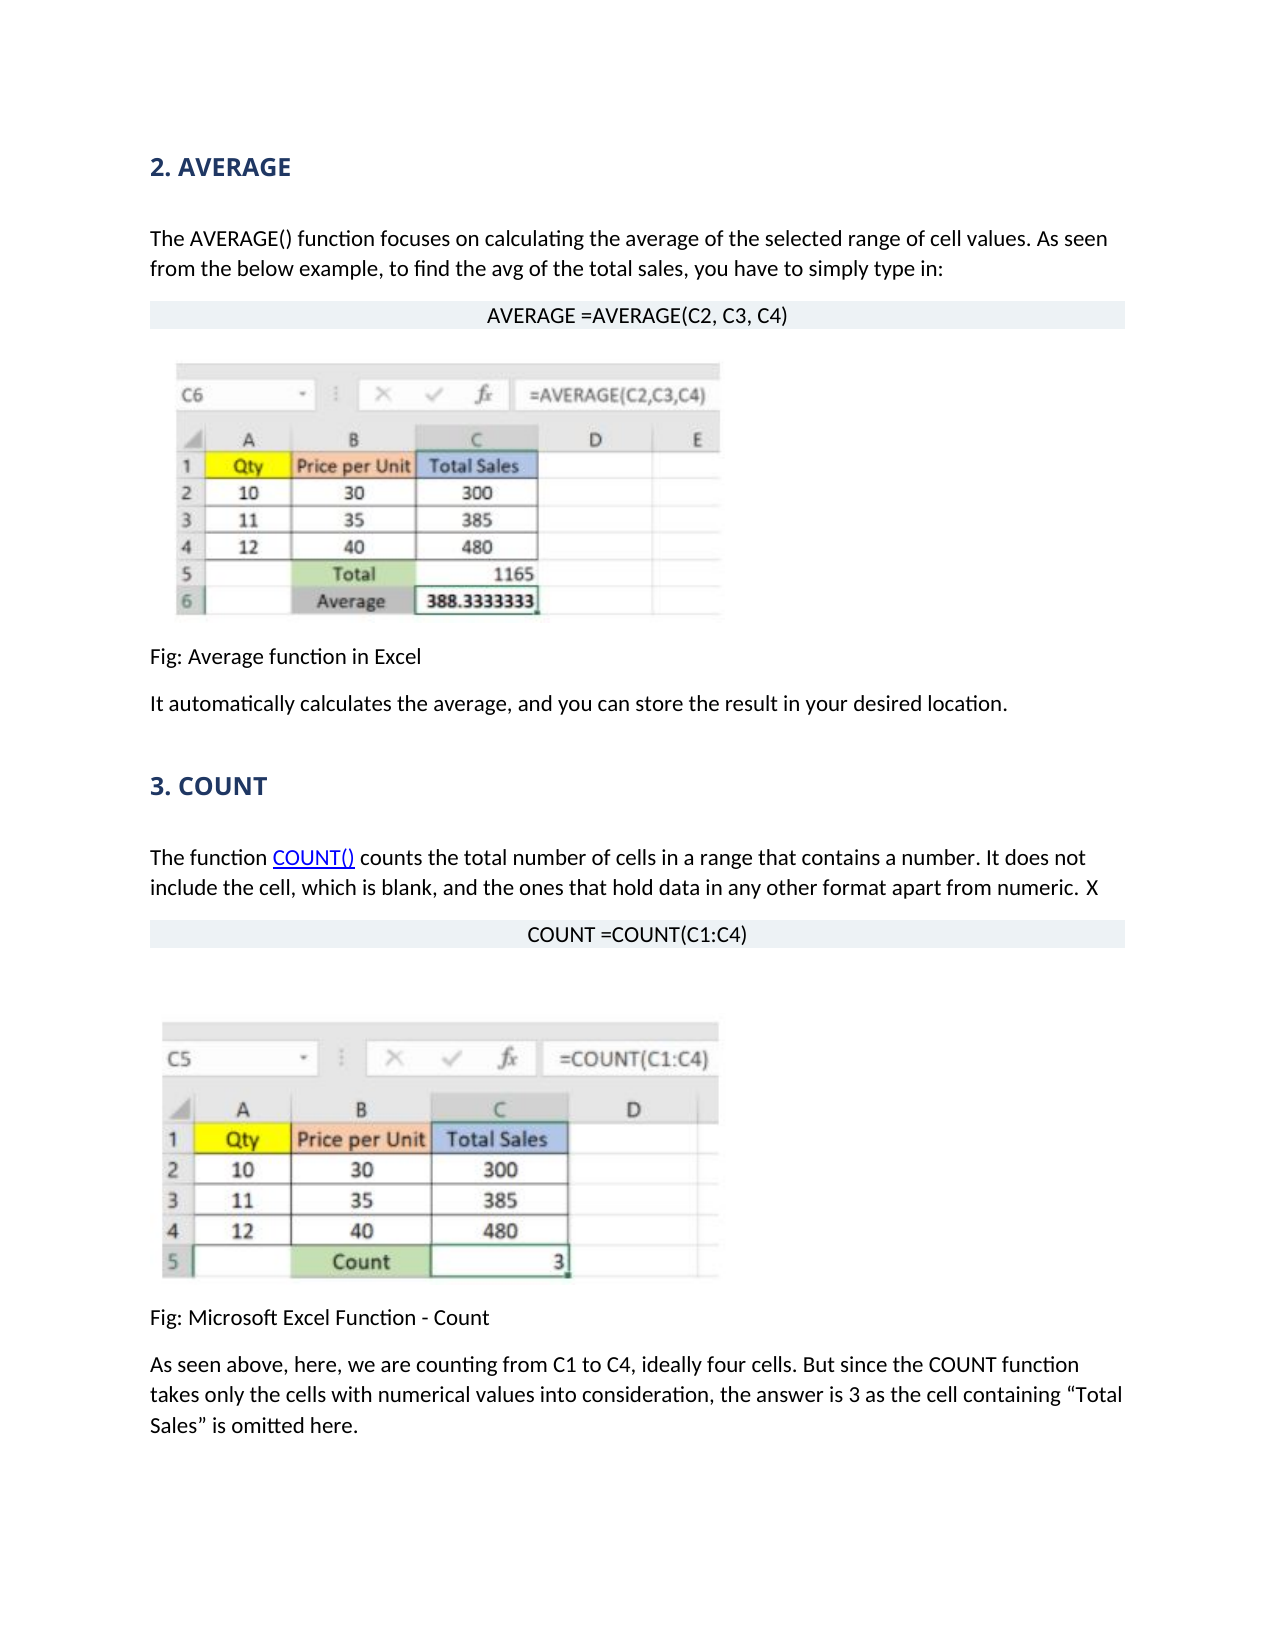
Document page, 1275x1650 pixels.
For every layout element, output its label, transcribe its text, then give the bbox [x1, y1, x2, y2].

subtitle 3. COUNT [150, 769, 1125, 803]
picture [150, 1013, 733, 1285]
text COUNT =COUNT(C1:C4) [150, 920, 1125, 948]
subtitle 2. AVERAGE [150, 150, 1125, 184]
text AVERAGE =AVERAGE(C2, C3, C4) [150, 301, 1125, 329]
picture [150, 348, 739, 623]
